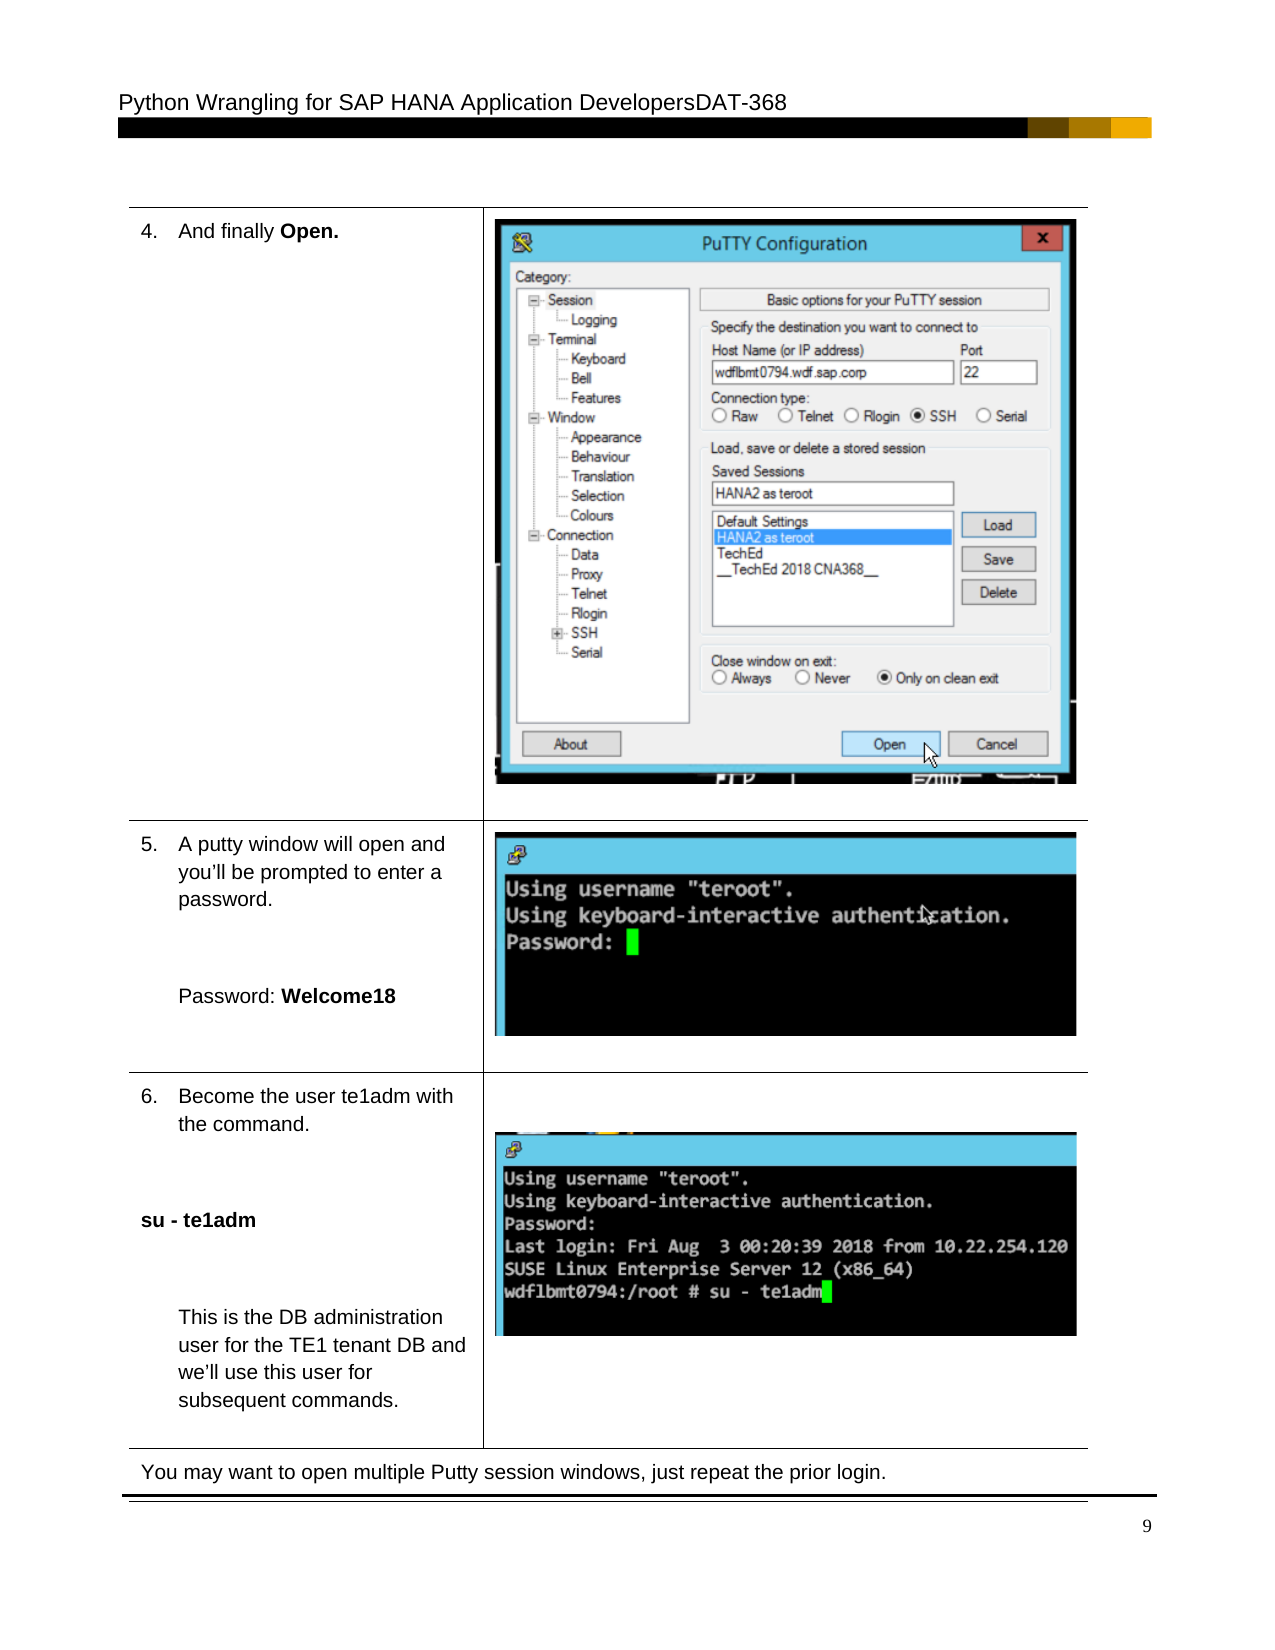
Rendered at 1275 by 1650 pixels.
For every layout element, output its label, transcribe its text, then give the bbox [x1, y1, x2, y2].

table_cell [484, 1073, 1088, 1448]
picture [494, 832, 1077, 1036]
table_cell [484, 208, 1088, 820]
table_cell [484, 821, 1088, 1072]
table_cell A putty window will open and you’ll be prompted to enter a password. Password: Welcome18 [129, 821, 483, 1072]
picture [494, 219, 1077, 784]
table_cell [129, 1449, 1088, 1501]
picture [495, 1132, 1077, 1336]
table_cell And finally Open. [129, 208, 483, 820]
table_cell Become the user te1adm with the command. su - te1adm This is the DB administration user for the TE1 tenant DB and we’ll use this user for subsequent commands. [129, 1073, 483, 1448]
